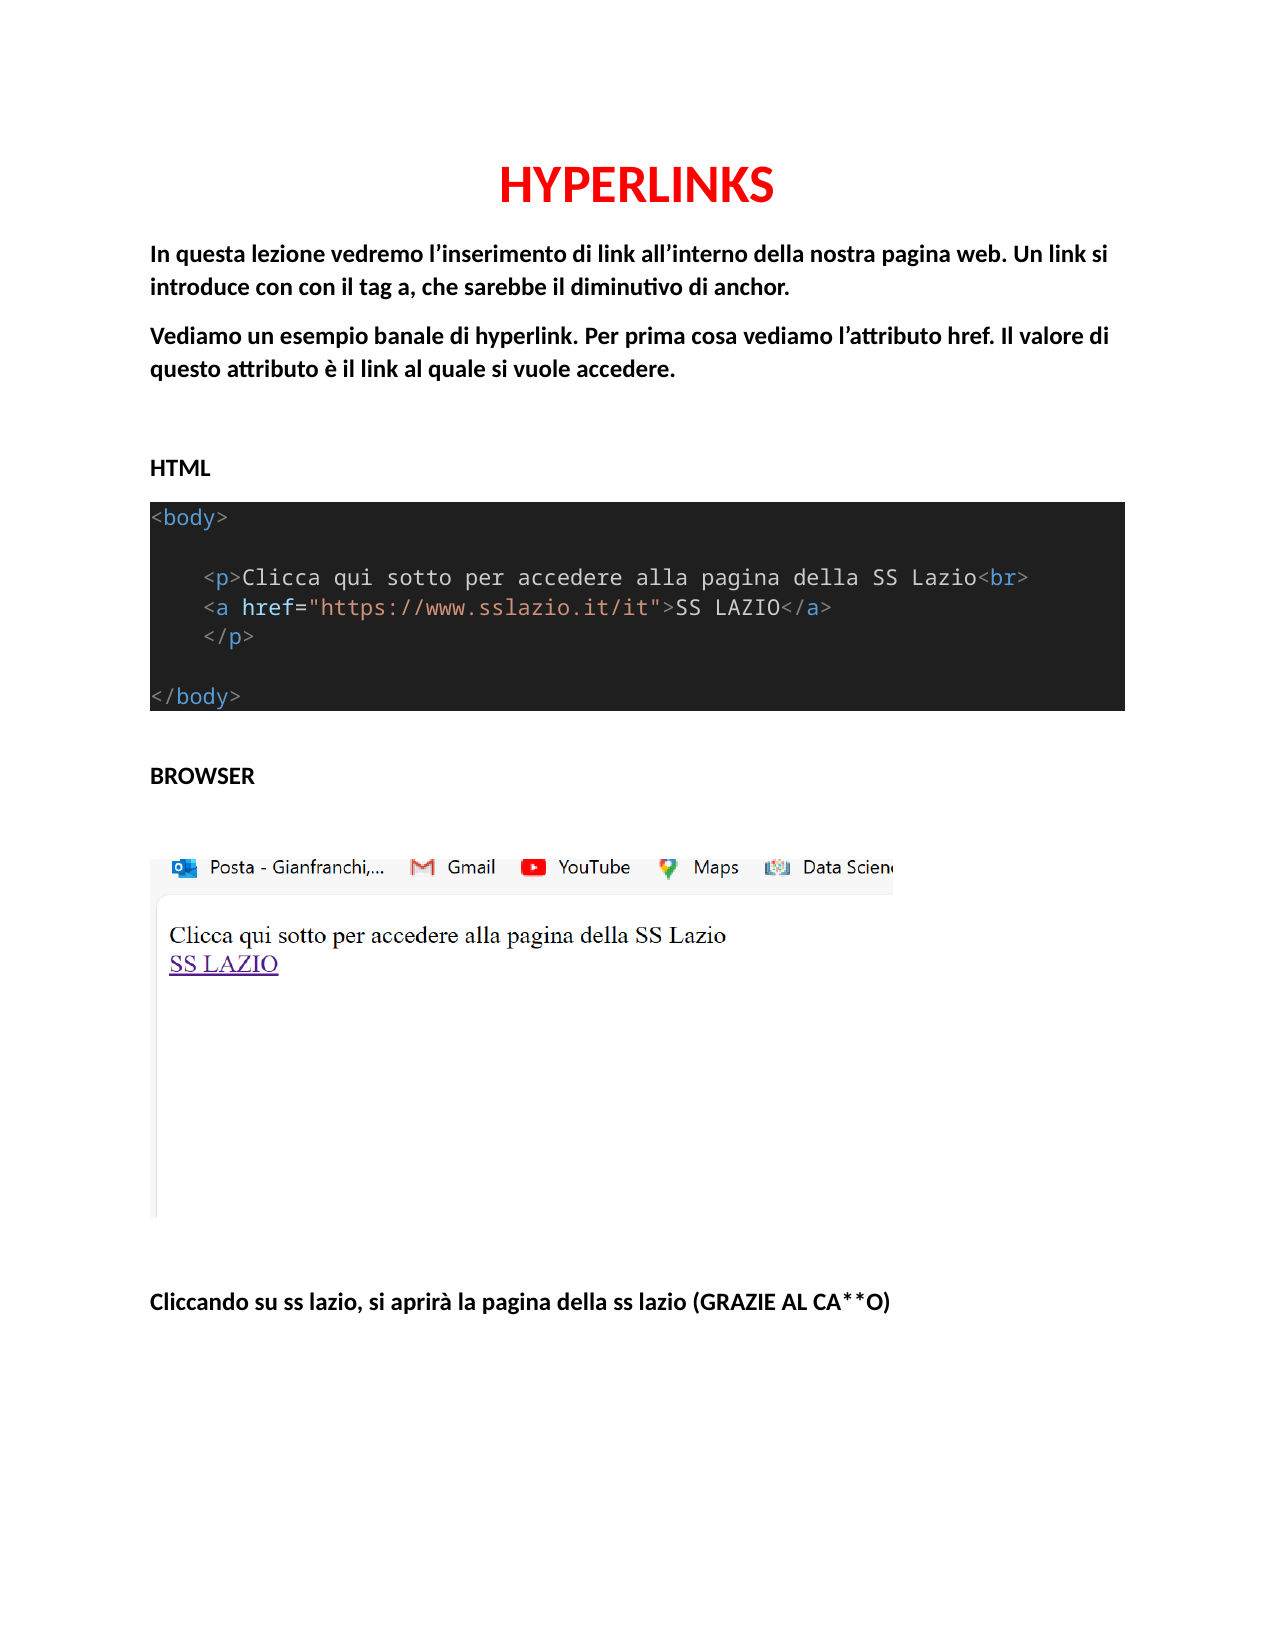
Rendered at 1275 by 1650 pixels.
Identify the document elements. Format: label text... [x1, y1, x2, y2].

picture [150, 859, 893, 1218]
text HYPERLINKS [150, 150, 1125, 216]
text In questa lezione vedremo l’inserimento di link all’interno della nostra pagina web. Un link si introduce con con il tag a, che sarebbe il diminutivo di anchor. [150, 238, 1125, 301]
text BROWSER [150, 760, 1125, 791]
text Cliccando su ss lazio, si aprirà la pagina della ss lazio (GRAZIE AL CA**O) [150, 1286, 1125, 1317]
text <a href="https://www.sslazio.it/it">SS LAZIO</a> [150, 592, 1125, 621]
text </body> [150, 681, 1125, 711]
text <p>Clicca qui sotto per accedere alla pagina della SS Lazio<br> [150, 562, 1125, 592]
text </p> [150, 621, 1125, 651]
text <body> [150, 502, 1125, 532]
text HTML [150, 453, 1125, 483]
text Vediamo un esempio banale di hyperlink. Per prima cosa vediamo l’attributo href. Il valore di questo attributo è il link al quale si vuole accedere. [150, 321, 1125, 384]
